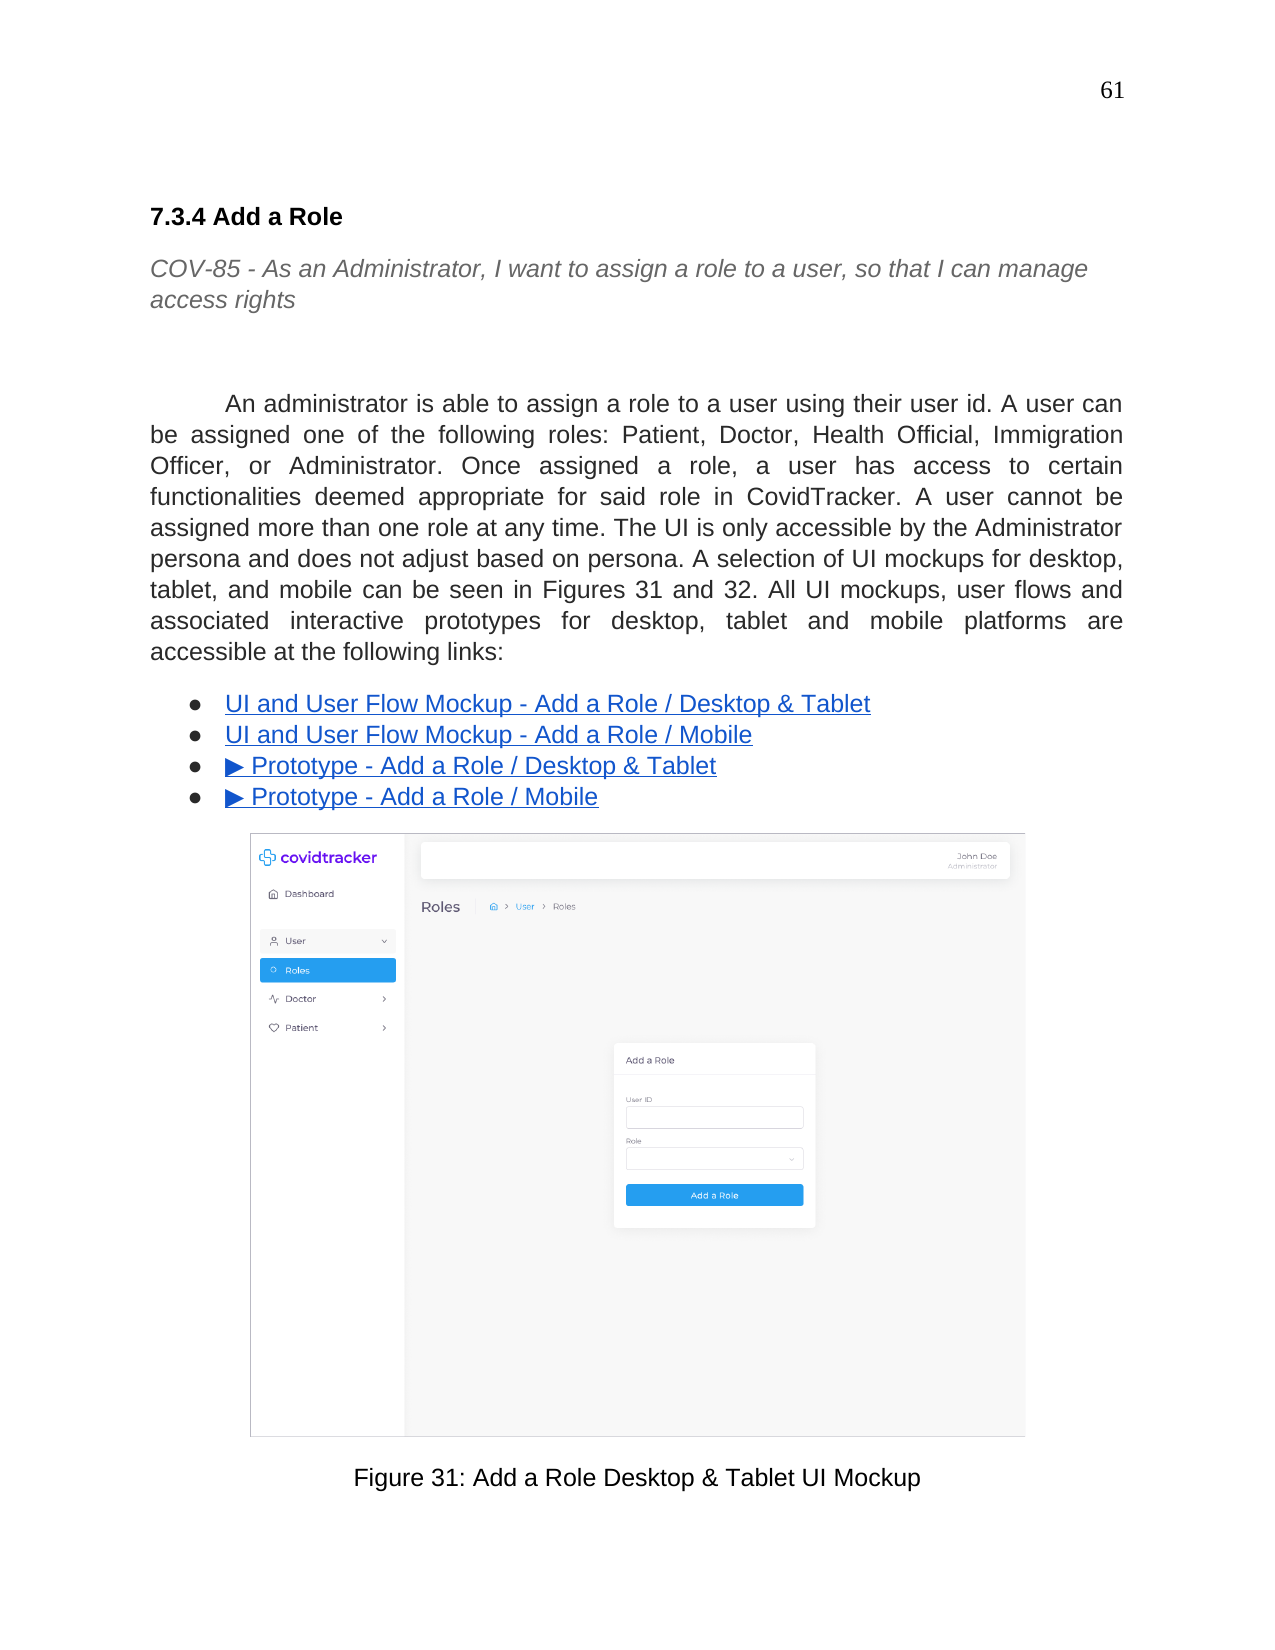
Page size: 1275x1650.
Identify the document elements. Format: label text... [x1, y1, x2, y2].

list ▶ Prototype - Add a Role / Mobile [187, 782, 1125, 811]
list UI and User Flow Mockup - Add a Role / Mobile [187, 720, 1125, 748]
list ▶ Prototype - Add a Role / Desktop & Tablet [187, 751, 1125, 779]
subtitle COV-85 - As an Administrator, I want to assign a role to a user, so that I can manage access rights [150, 254, 1125, 313]
text Figure 31: Add a Role Desktop & Tablet UI Mockup [150, 1462, 1125, 1491]
text An administrator is able to assign a role to a user using their user id. A user can be assigned one of the following roles: Patient, Doctor, Health Official, Immigration Officer, or Administrator. Once assigned a role, a user has access to certain functionalities deemed appropriate for said role in CovidTracker. A user cannot be assigned more than one role at any time. The UI is only accessible by the Administrator persona and does not adjust based on persona. A selection of UI mockups for desktop, tablet, and mobile can be seen in Figures 31 and 32. All UI mockups, user flows and associated interactive prototypes for desktop, tablet and mobile platforms are accessible at the following links: [150, 388, 1125, 666]
list UI and User Flow Mockup - Add a Role / Desktop & Tablet [187, 689, 1125, 717]
subtitle 7.3.4 Add a Role [150, 202, 1125, 231]
picture [250, 833, 1025, 1437]
